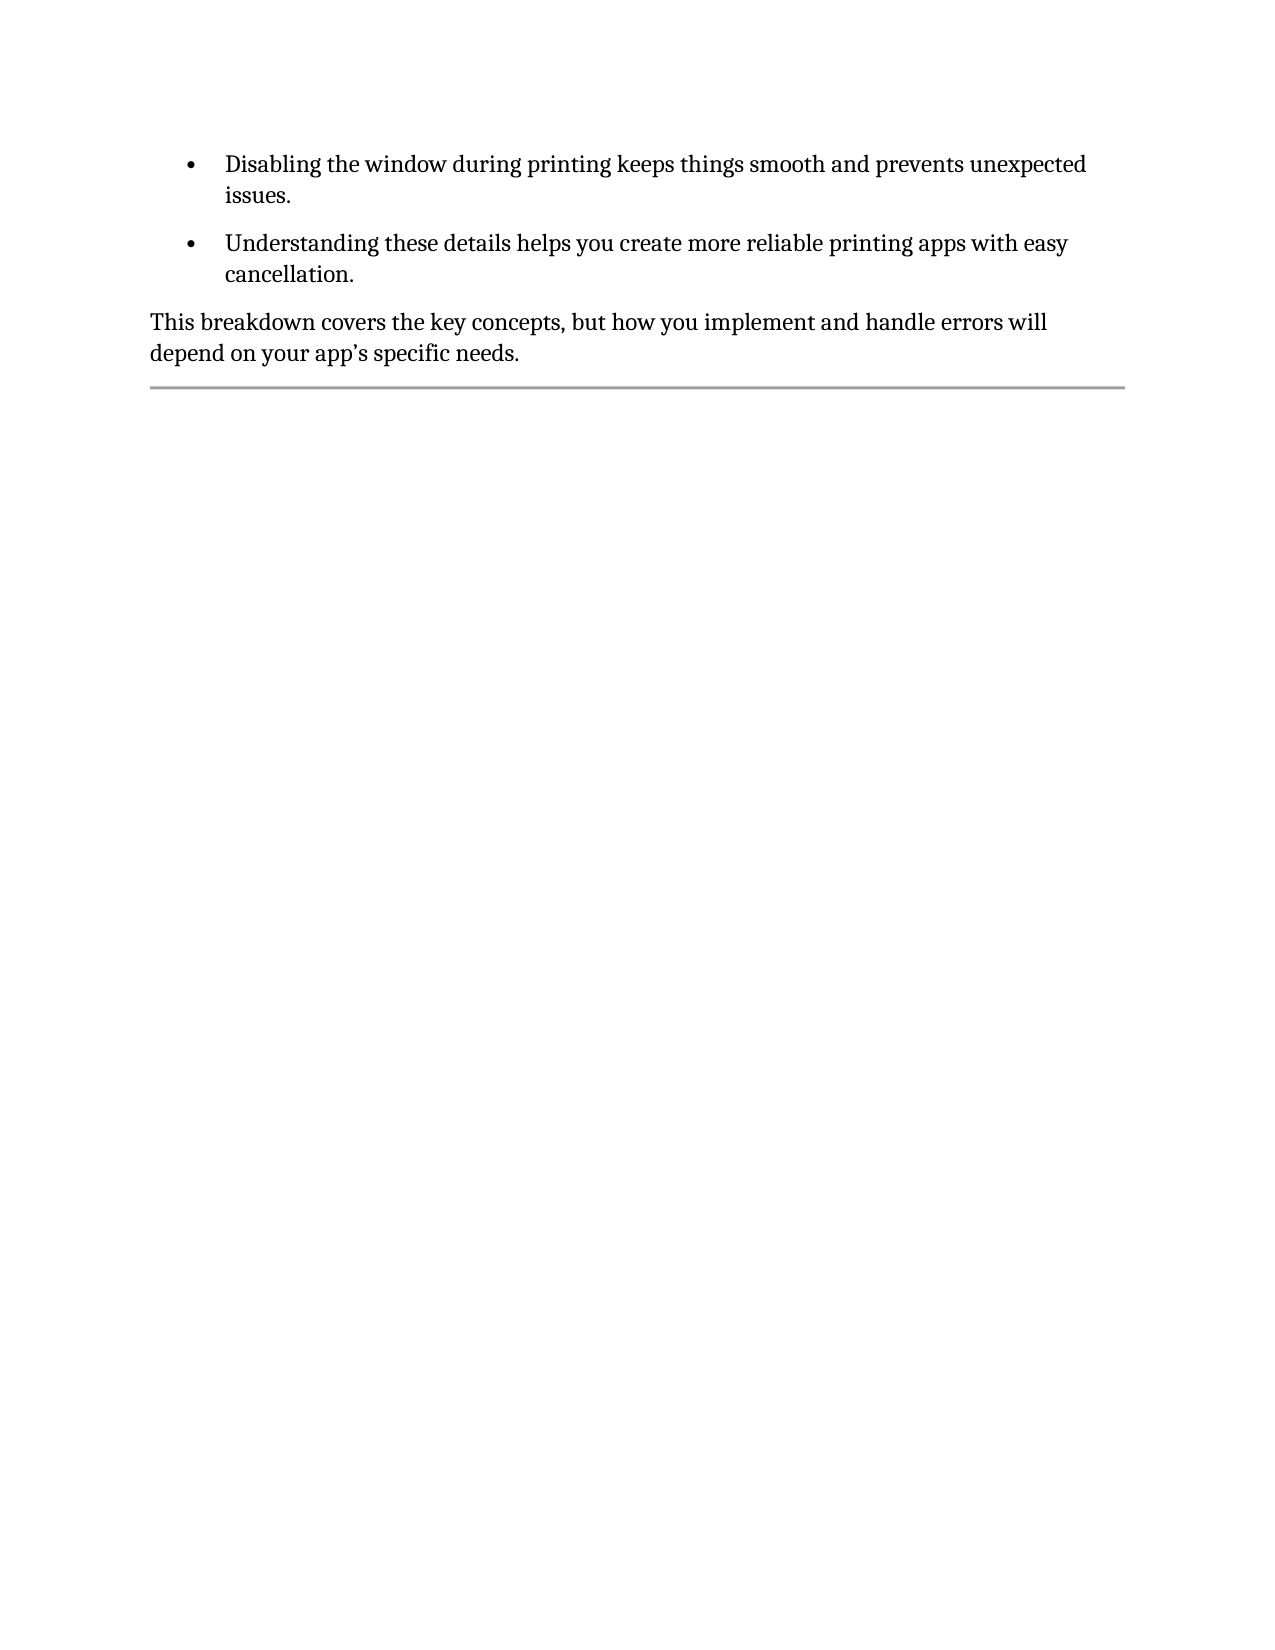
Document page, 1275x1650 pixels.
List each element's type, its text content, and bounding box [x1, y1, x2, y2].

list Disabling the window during printing keeps things smooth and prevents unexpected issues. [187, 150, 1125, 210]
text This breakdown covers the key concepts, but how you implement and handle errors will depend on your app’s specific needs. [150, 307, 1125, 367]
list Understanding these details helps you create more reliable printing apps with easy cancellation. [187, 229, 1125, 288]
